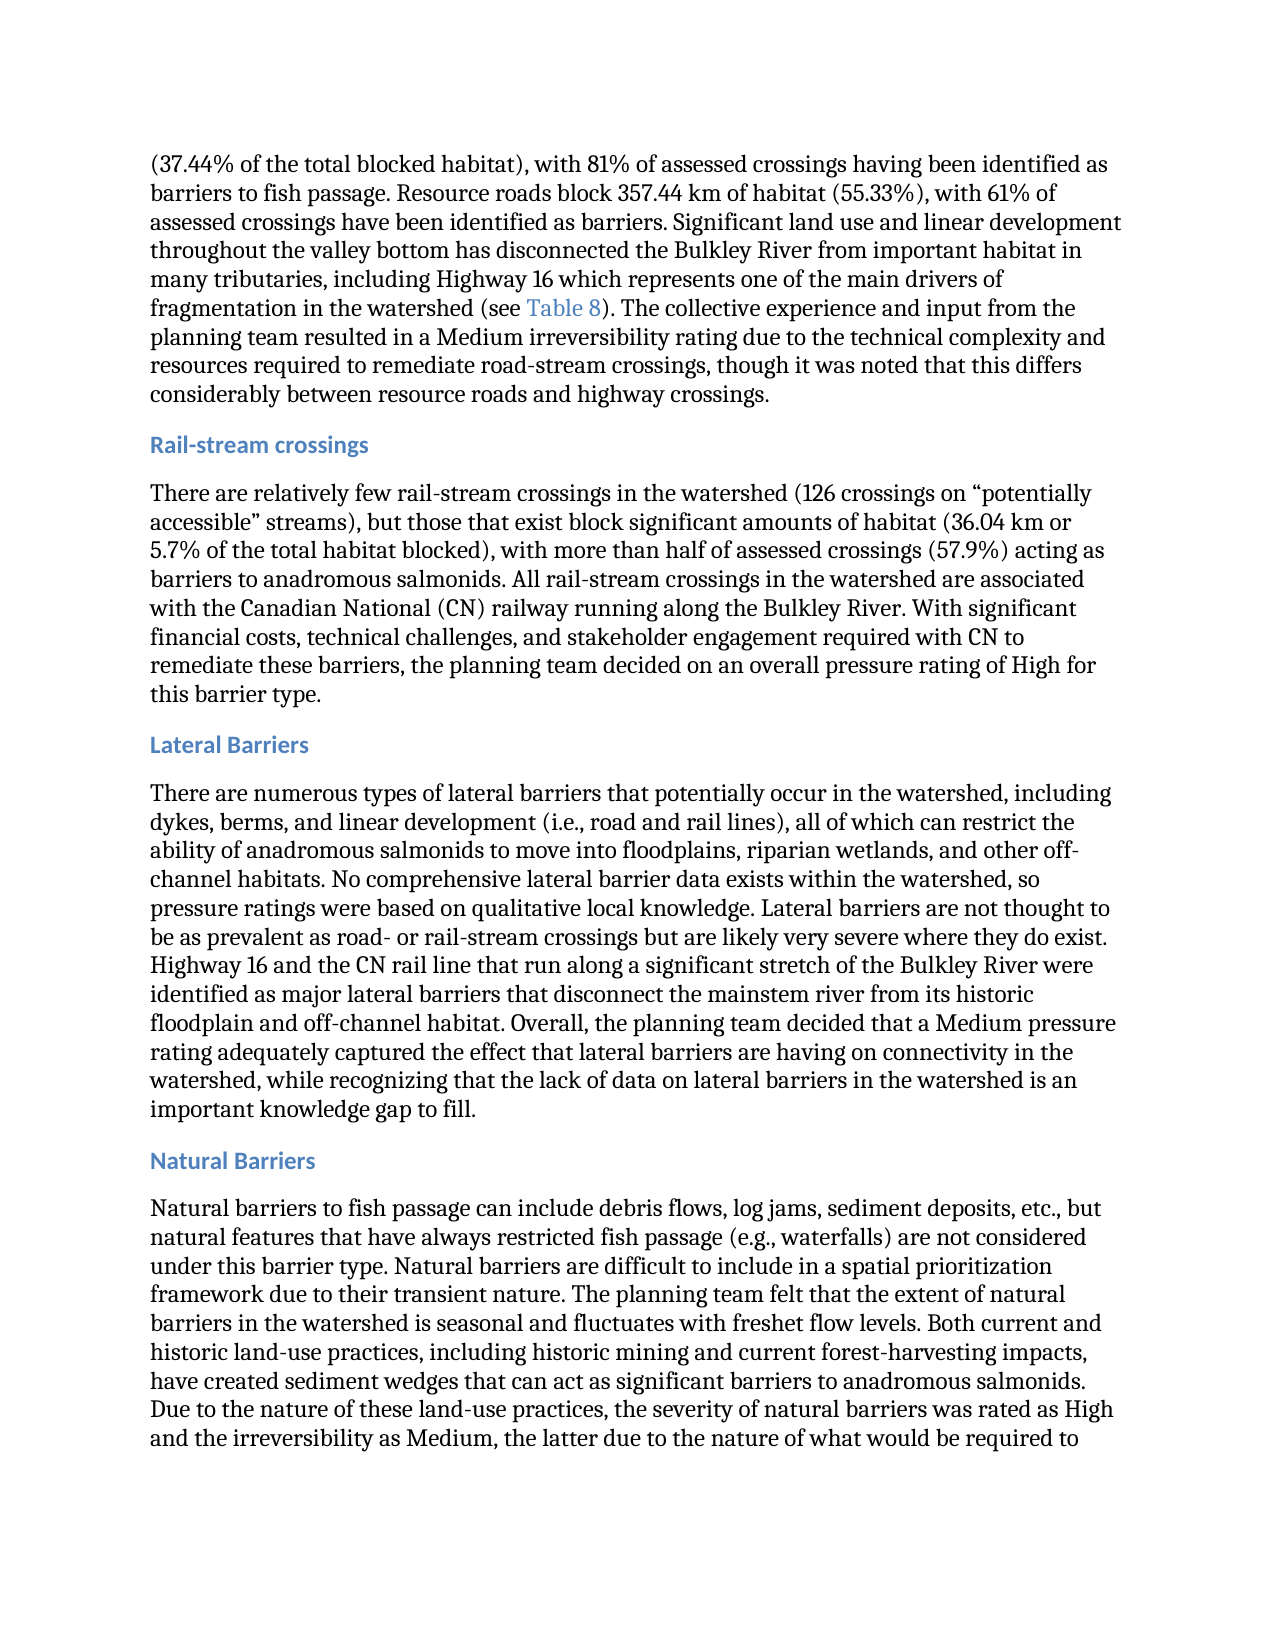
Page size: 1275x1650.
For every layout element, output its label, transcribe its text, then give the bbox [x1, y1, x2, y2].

text There are numerous types of lateral barriers that potentially occur in the watershed, including dykes, berms, and linear development (i.e., road and rail lines), all of which can restrict the ability of anadromous salmonids to move into floodplains, riparian wetlands, and other off-channel habitats. No comprehensive lateral barrier data exists within the watershed, so pressure ratings were based on qualitative local knowledge. Lateral barriers are not thought to be as prevalent as road- or rail-stream crossings but are likely very severe where they do exist. Highway 16 and the CN rail line that run along a significant stretch of the Bulkley River were identified as major lateral barriers that disconnect the mainstem river from its historic floodplain and off-channel habitat. Overall, the planning team decided that a Medium pressure rating adequately captured the effect that lateral barriers are having on connectivity in the watershed, while recognizing that the lack of data on lateral barriers in the watershed is an important knowledge gap to fill. [150, 779, 1125, 1124]
subtitle Rail-stream crossings [150, 429, 1125, 460]
subtitle Lateral Barriers [150, 730, 1125, 760]
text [150, 150, 1125, 409]
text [150, 1194, 1125, 1453]
text There are relatively few rail-stream crossings in the watershed (126 crossings on “potentially accessible” streams), but those that exist block significant amounts of habitat (36.04 km or 5.7% of the total habitat blocked), with more than half of assessed crossings (57.9%) acting as barriers to anadromous salmonids. All rail-stream crossings in the watershed are associated with the Canadian National (CN) railway running along the Bulkley River. With significant financial costs, technical challenges, and stakeholder engagement required with CN to remediate these barriers, the planning team decided on an overall pressure rating of High for this barrier type. [150, 479, 1125, 709]
subtitle Natural Barriers [150, 1145, 1125, 1175]
